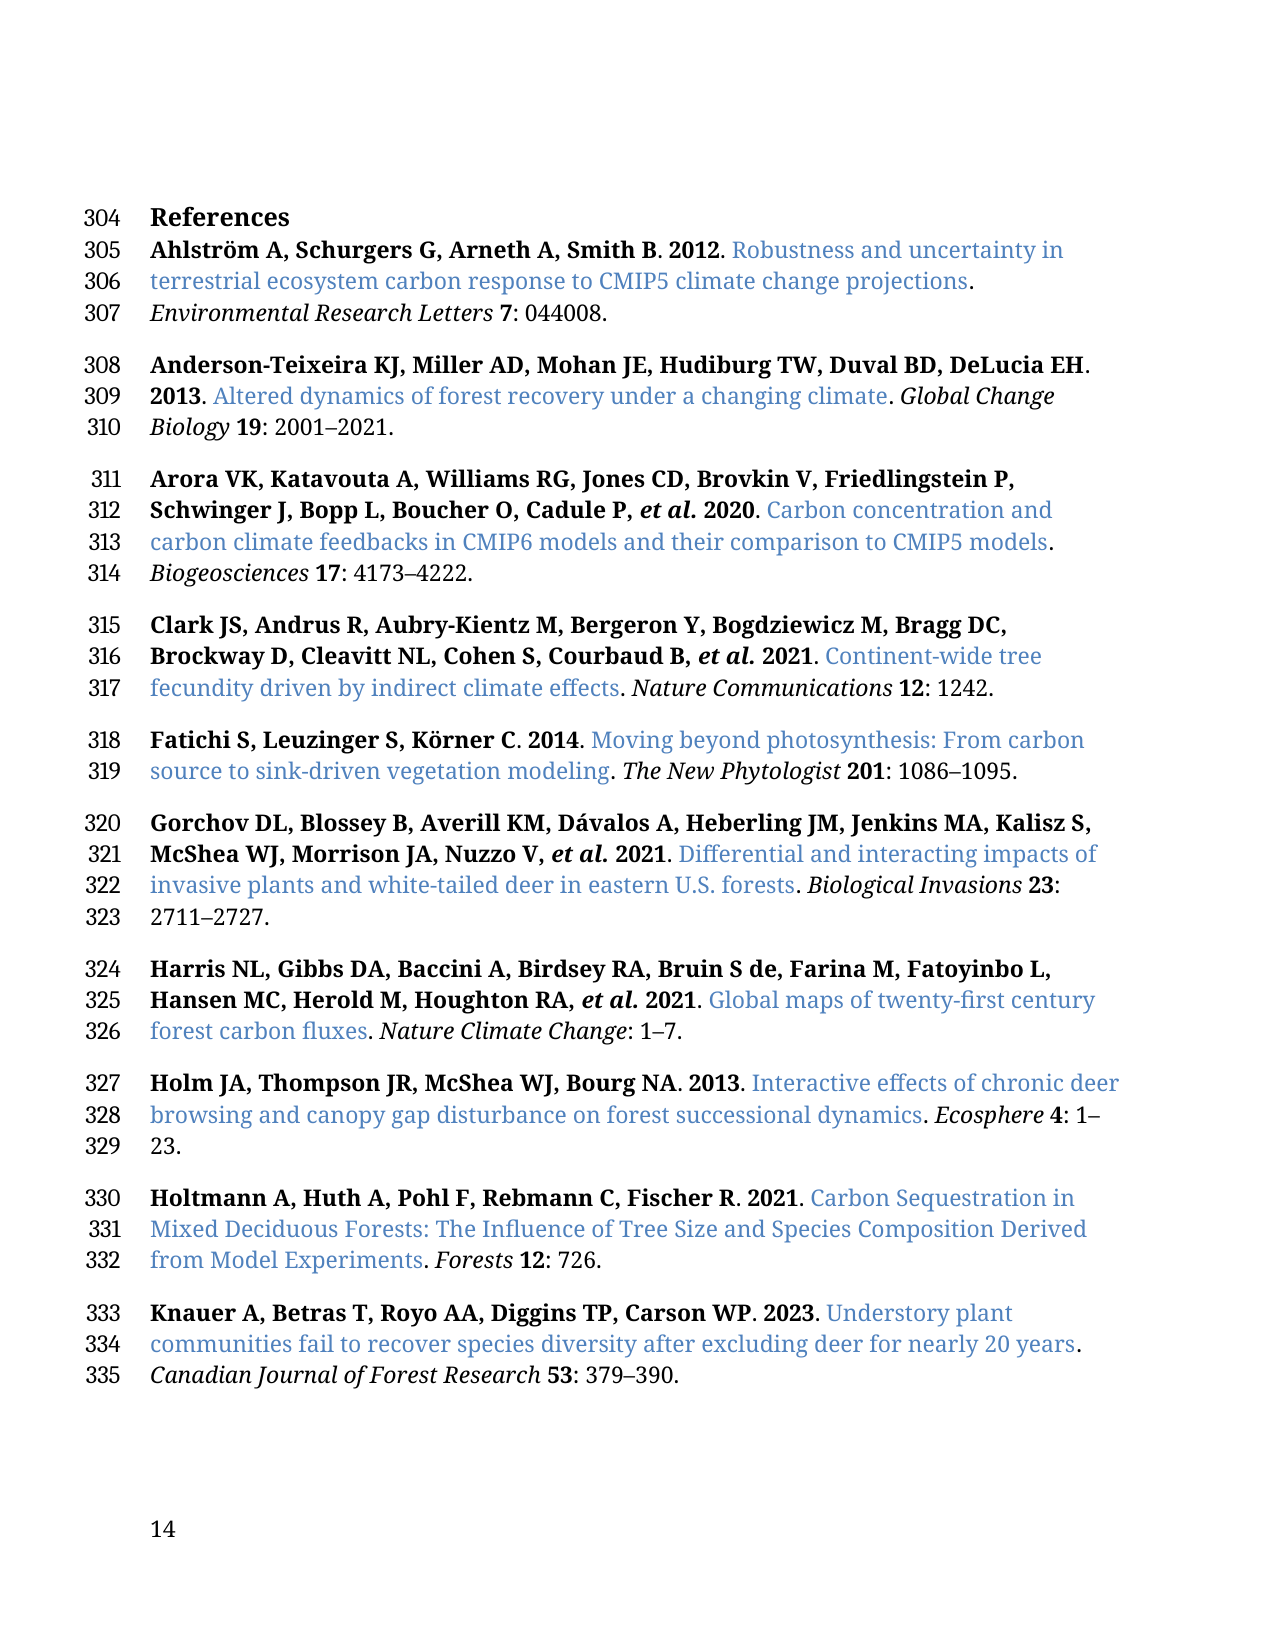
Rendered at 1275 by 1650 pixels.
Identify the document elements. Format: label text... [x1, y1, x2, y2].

text Arora VK, Katavouta A, Williams RG, Jones CD, Brovkin V, Friedlingstein P, Schwinger J, Bopp L, Boucher O, Cadule P, et al. 2020. Carbon concentration and carbon climate feedbacks in CMIP6 models and their comparison to CMIP5 models. Biogeosciences 17: 4173–4222. [150, 463, 1125, 588]
text Gorchov DL, Blossey B, Averill KM, Dávalos A, Heberling JM, Jenkins MA, Kalisz S, McShea WJ, Morrison JA, Nuzzo V, et al. 2021. Differential and interacting impacts of invasive plants and white-tailed deer in eastern U.S. forests. Biological Invasions 23: 2711–2727. [150, 807, 1125, 932]
text Fatichi S, Leuzinger S, Körner C. 2014. Moving beyond photosynthesis: From carbon source to sink-driven vegetation modeling. The New Phytologist 201: 1086–1095. [150, 724, 1125, 786]
subtitle References [150, 200, 1125, 234]
text Holtmann A, Huth A, Pohl F, Rebmann C, Fischer R. 2021. Carbon Sequestration in Mixed Deciduous Forests: The Influence of Tree Size and Species Composition Derived from Model Experiments. Forests 12: 726. [150, 1182, 1125, 1276]
text Holm JA, Thompson JR, McShea WJ, Bourg NA. 2013. Interactive effects of chronic deer browsing and canopy gap disturbance on forest successional dynamics. Ecosphere 4: 1–23. [150, 1067, 1125, 1161]
text Knauer A, Betras T, Royo AA, Diggins TP, Carson WP. 2023. Understory plant communities fail to recover species diversity after excluding deer for nearly 20 years. Canadian Journal of Forest Research 53: 379–390. [150, 1297, 1125, 1390]
text Ahlström A, Schurgers G, Arneth A, Smith B. 2012. Robustness and uncertainty in terrestrial ecosystem carbon response to CMIP5 climate change projections. Environmental Research Letters 7: 044008. [150, 234, 1125, 328]
text Harris NL, Gibbs DA, Baccini A, Birdsey RA, Bruin S de, Farina M, Fatoyinbo L, Hansen MC, Herold M, Houghton RA, et al. 2021. Global maps of twenty-first century forest carbon fluxes. Nature Climate Change: 1–7. [150, 953, 1125, 1047]
text Anderson-Teixeira KJ, Miller AD, Mohan JE, Hudiburg TW, Duval BD, DeLucia EH. 2013. Altered dynamics of forest recovery under a changing climate. Global Change Biology 19: 2001–2021. [150, 349, 1125, 442]
text Clark JS, Andrus R, Aubry-Kientz M, Bergeron Y, Bogdziewicz M, Bragg DC, Brockway D, Cleavitt NL, Cohen S, Courbaud B, et al. 2021. Continent-wide tree fecundity driven by indirect climate effects. Nature Communications 12: 1242. [150, 609, 1125, 703]
